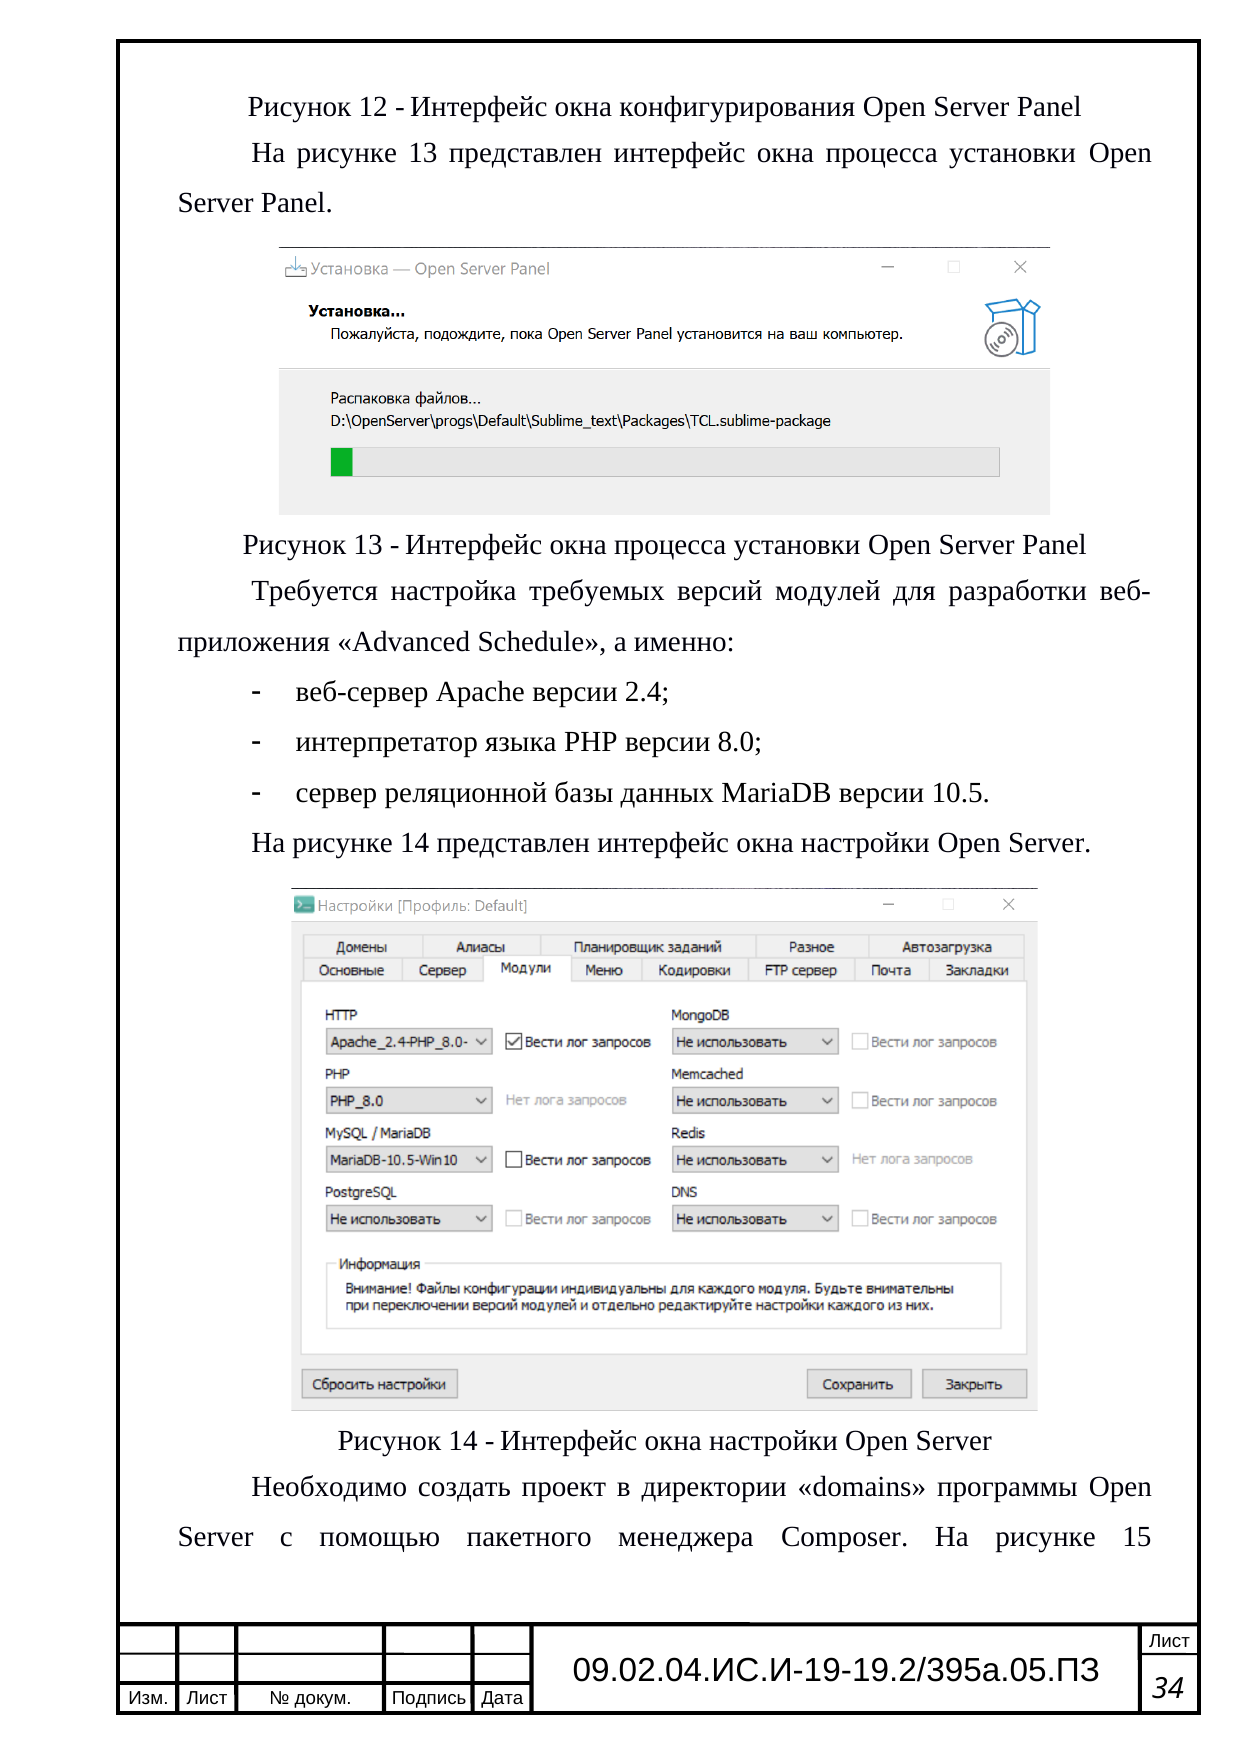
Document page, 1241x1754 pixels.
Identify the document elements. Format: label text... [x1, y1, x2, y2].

list сервер реляционной базы данных MariaDB версии 10.5. [177, 775, 1152, 808]
text Интерфейс окна процесса установки Open Server Panel [177, 527, 1152, 561]
list интерпретатор языка PHP версии 8.0; [177, 724, 1152, 758]
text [177, 1469, 1152, 1553]
text На рисунке 13 представлен интерфейс окна процесса установки Open Server Panel. [177, 135, 1152, 218]
text Интерфейс окна конфигурирования Open Server Panel [177, 89, 1152, 122]
picture [291, 888, 1038, 1411]
text На рисунке 14 представлен интерфейс окна настройки Open Server. [177, 825, 1152, 859]
text Интерфейс окна настройки Open Server [177, 1423, 1152, 1457]
picture [278, 247, 1051, 515]
list веб-сервер Apache версии 2.4; [177, 674, 1152, 708]
text Требуется настройка требуемых версий модулей для разработки веб-приложения «Advanced Schedule», а именно: [177, 573, 1152, 657]
